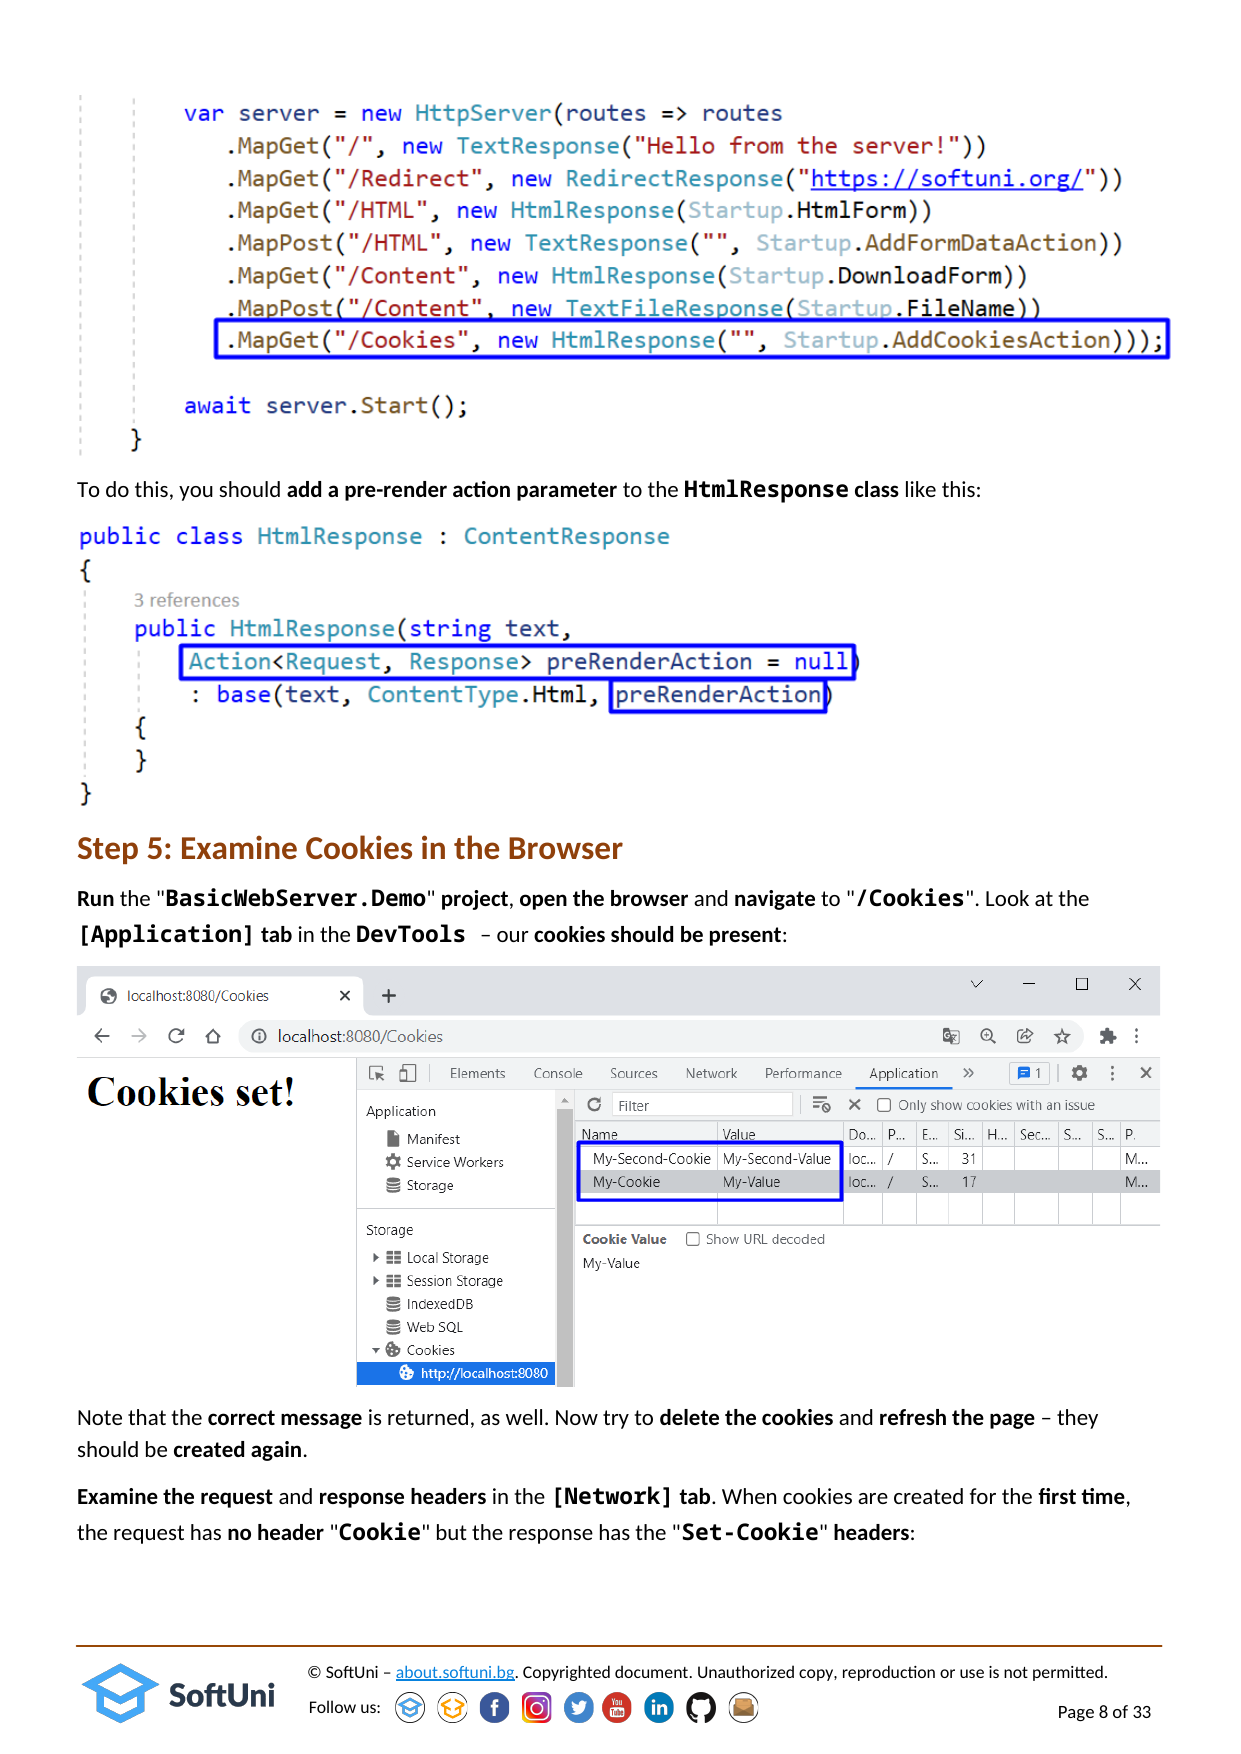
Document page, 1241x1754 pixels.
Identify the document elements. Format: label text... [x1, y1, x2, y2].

picture [75, 1658, 281, 1729]
picture [686, 1692, 716, 1723]
picture [76, 521, 871, 810]
picture [644, 1714, 653, 1723]
picture [602, 1692, 632, 1723]
text To do this, you should add a pre-render action parameter to the HtmlResponse class like this: [77, 473, 1163, 504]
picture [522, 1692, 552, 1723]
picture [728, 1692, 759, 1723]
text Run the "BasicWebServer.Demo" project, open the browser and navigate to "/Cookies". Look at the [Application] tab in the DevTools – our cookies should be present: [77, 882, 1163, 949]
subtitle Step 5: Examine Cookies in the Browser [77, 827, 1163, 867]
text Examine the request and response headers in the [Network] tab. When cookies are created for the first time, the request has no header "Cookie" but the response has the "Set-Cookie" headers: [77, 1480, 1163, 1547]
text Note that the correct message is returned, as well. Now try to delete the cookies and refresh the page – they should be created again. [77, 1403, 1163, 1464]
picture [76, 95, 1175, 457]
picture [665, 1692, 674, 1701]
picture [479, 1692, 510, 1723]
picture [395, 1692, 425, 1723]
picture [644, 1692, 653, 1701]
picture [665, 1714, 674, 1723]
picture [76, 966, 1161, 1387]
picture [437, 1692, 468, 1723]
picture [564, 1692, 594, 1723]
picture [658, 1705, 667, 1714]
